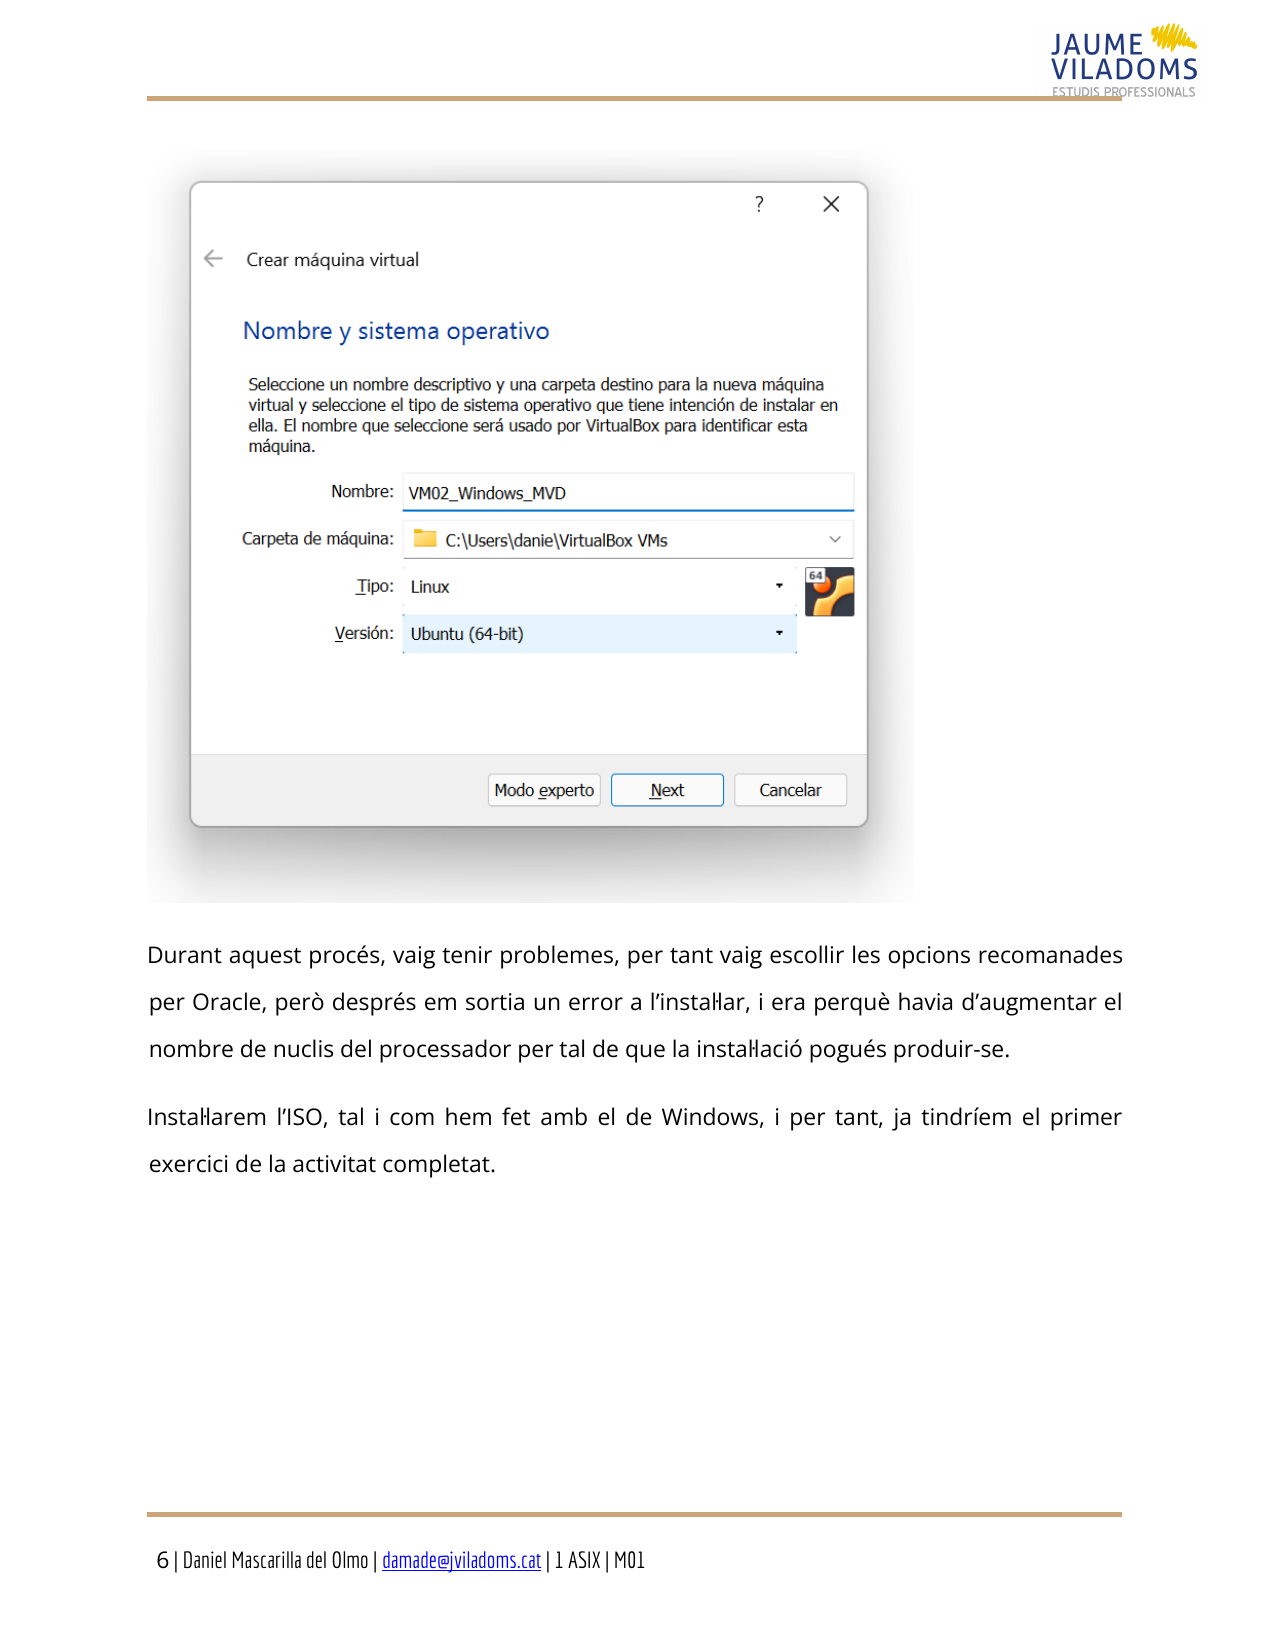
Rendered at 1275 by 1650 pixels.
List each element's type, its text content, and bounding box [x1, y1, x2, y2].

picture [146, 23, 1205, 101]
picture [146, 1512, 1122, 1517]
text Durant aquest procés, vaig tenir problemes, per tant vaig escollir les opcions recomanades per Oracle, però després em sortia un error a l’instal·lar, i era perquè havia d’augmentar el nombre de nuclis del processador per tal de que la instal·lació pogués produir-se. [147, 939, 1125, 1064]
text Instal·larem l’ISO, tal i com hem fet amb el de Windows, i per tant, ja tindríem el primer exercici de la activitat completat. [147, 1101, 1125, 1179]
picture [146, 150, 914, 903]
